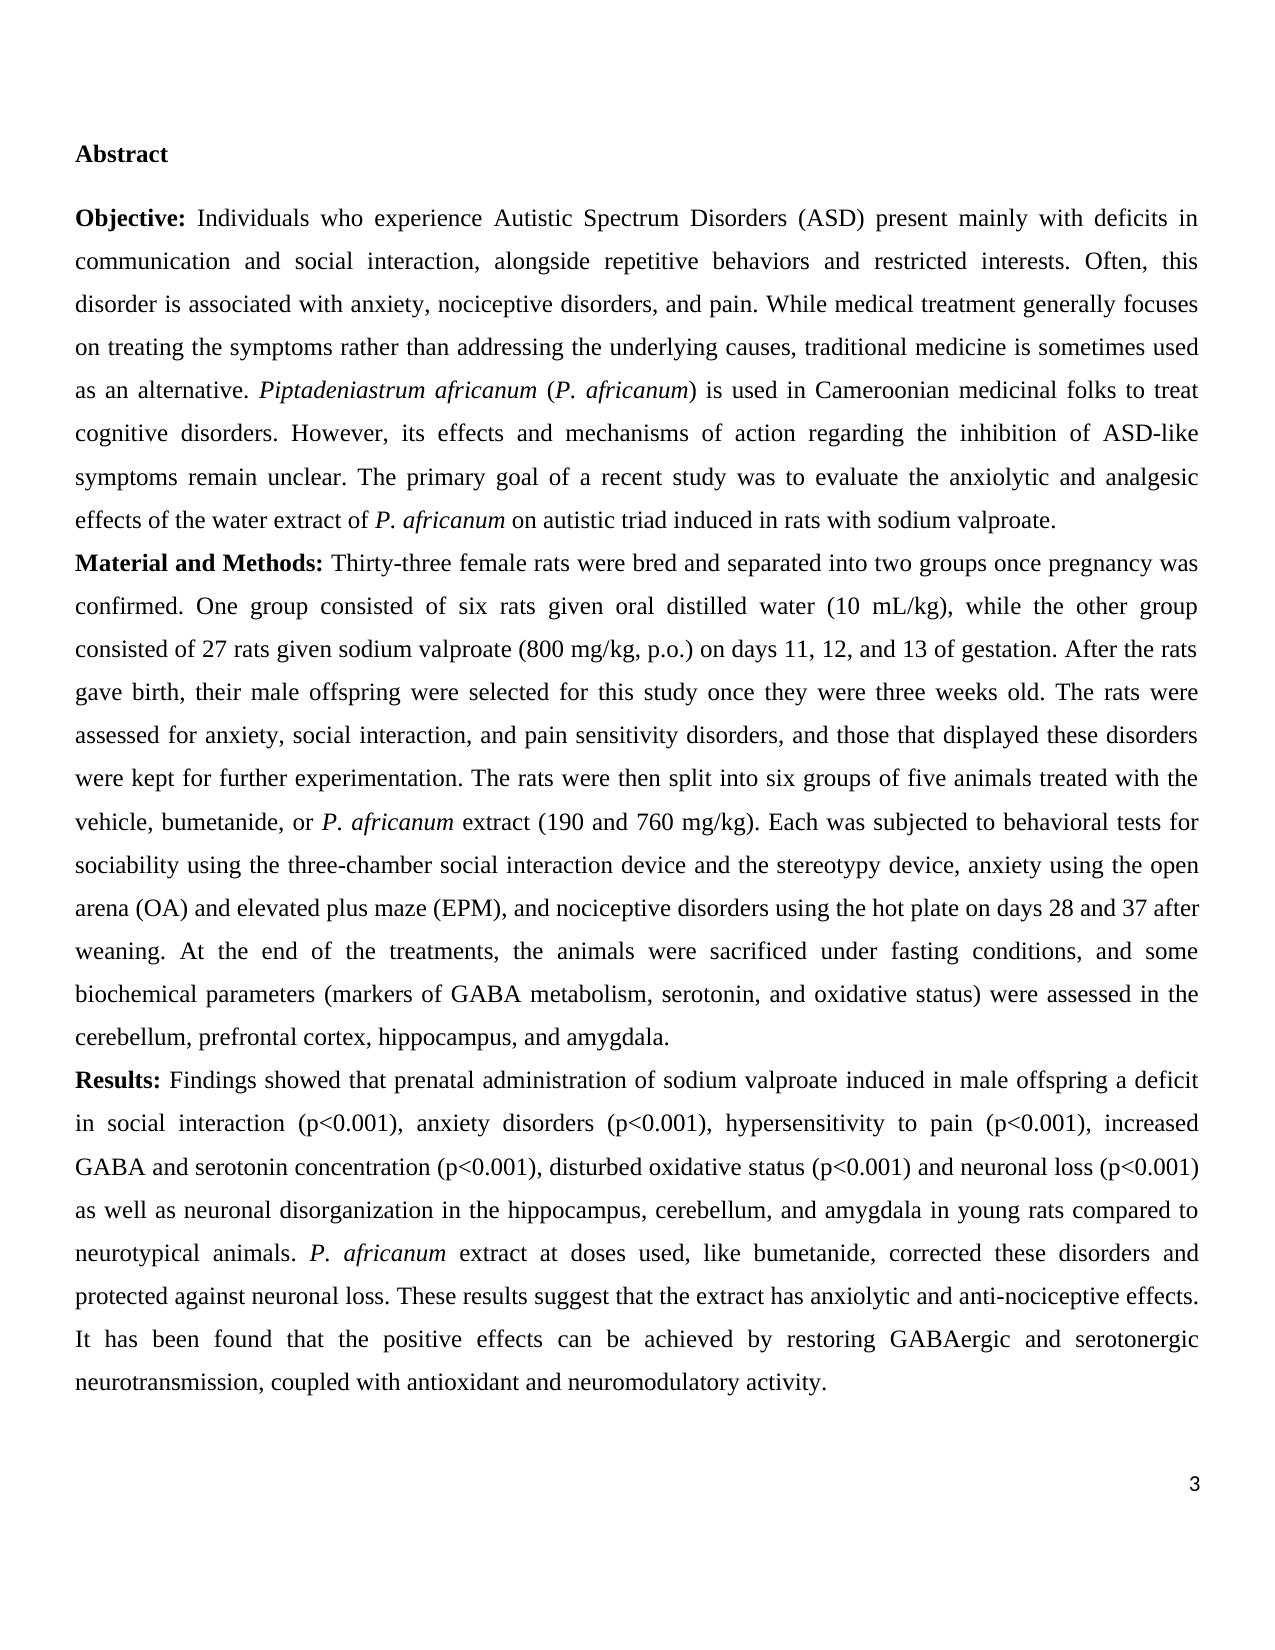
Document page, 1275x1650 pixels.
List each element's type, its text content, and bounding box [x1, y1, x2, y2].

text Material and Methods: Thirty-three female rats were bred and separated into two groups once pregnancy was confirmed. One group consisted of six rats given oral distilled water (10 mL/kg), while the other group consisted of 27 rats given sodium valproate (800 mg/kg, p.o.) on days 11, 12, and 13 of gestation. After the rats gave birth, their male offspring were selected for this study once they were three weeks old. The rats were assessed for anxiety, social interaction, and pain sensitivity disorders, and those that displayed these disorders were kept for further experimentation. The rats were then split into six groups of five animals treated with the vehicle, bumetanide, or P. africanum extract (190 and 760 mg/kg). Each was subjected to behavioral tests for sociability using the three-chamber social interaction device and the stereotypy device, anxiety using the open arena (OA) and elevated plus maze (EPM), and nociceptive disorders using the hot plate on days 28 and 37 after weaning. At the end of the treatments, the animals were sacrificed under fasting conditions, and some biochemical parameters (markers of GABA metabolism, serotonin, and oxidative status) were assessed in the cerebellum, prefrontal cortex, hippocampus, and amygdala. [75, 548, 1200, 1051]
text Objective: Individuals who experience Autistic Spectrum Disorders (ASD) present mainly with deficits in communication and social interaction, alongside repetitive behaviors and restricted interests. Often, this disorder is associated with anxiety, nociceptive disorders, and pain. While medical treatment generally focuses on treating the symptoms rather than addressing the underlying causes, traditional medicine is sometimes used as an alternative. Piptadeniastrum africanum (P. africanum) is used in Cameroonian medicinal folks to treat cognitive disorders. However, its effects and mechanisms of action regarding the inhibition of ASD-like symptoms remain unclear. The primary goal of a recent study was to evaluate the anxiolytic and analgesic effects of the water extract of P. africanum on autistic triad induced in rats with sodium valproate. [75, 203, 1200, 533]
text Abstract [75, 139, 1200, 168]
text Results: Findings showed that prenatal administration of sodium valproate induced in male offspring a deficit in social interaction (p<0.001), anxiety disorders (p<0.001), hypersensitivity to pain (p<0.001), increased GABA and serotonin concentration (p<0.001), disturbed oxidative status (p<0.001) and neuronal loss (p<0.001) as well as neuronal disorganization in the hippocampus, cerebellum, and amygdala in young rats compared to neurotypical animals. P. africanum extract at doses used, like bumetanide, corrected these disorders and protected against neuronal loss. These results suggest that the extract has anxiolytic and anti-nociceptive effects. It has been found that the positive effects can be achieved by restoring GABAergic and serotonergic neurotransmission, coupled with antioxidant and neuromodulatory activity. [75, 1065, 1200, 1396]
